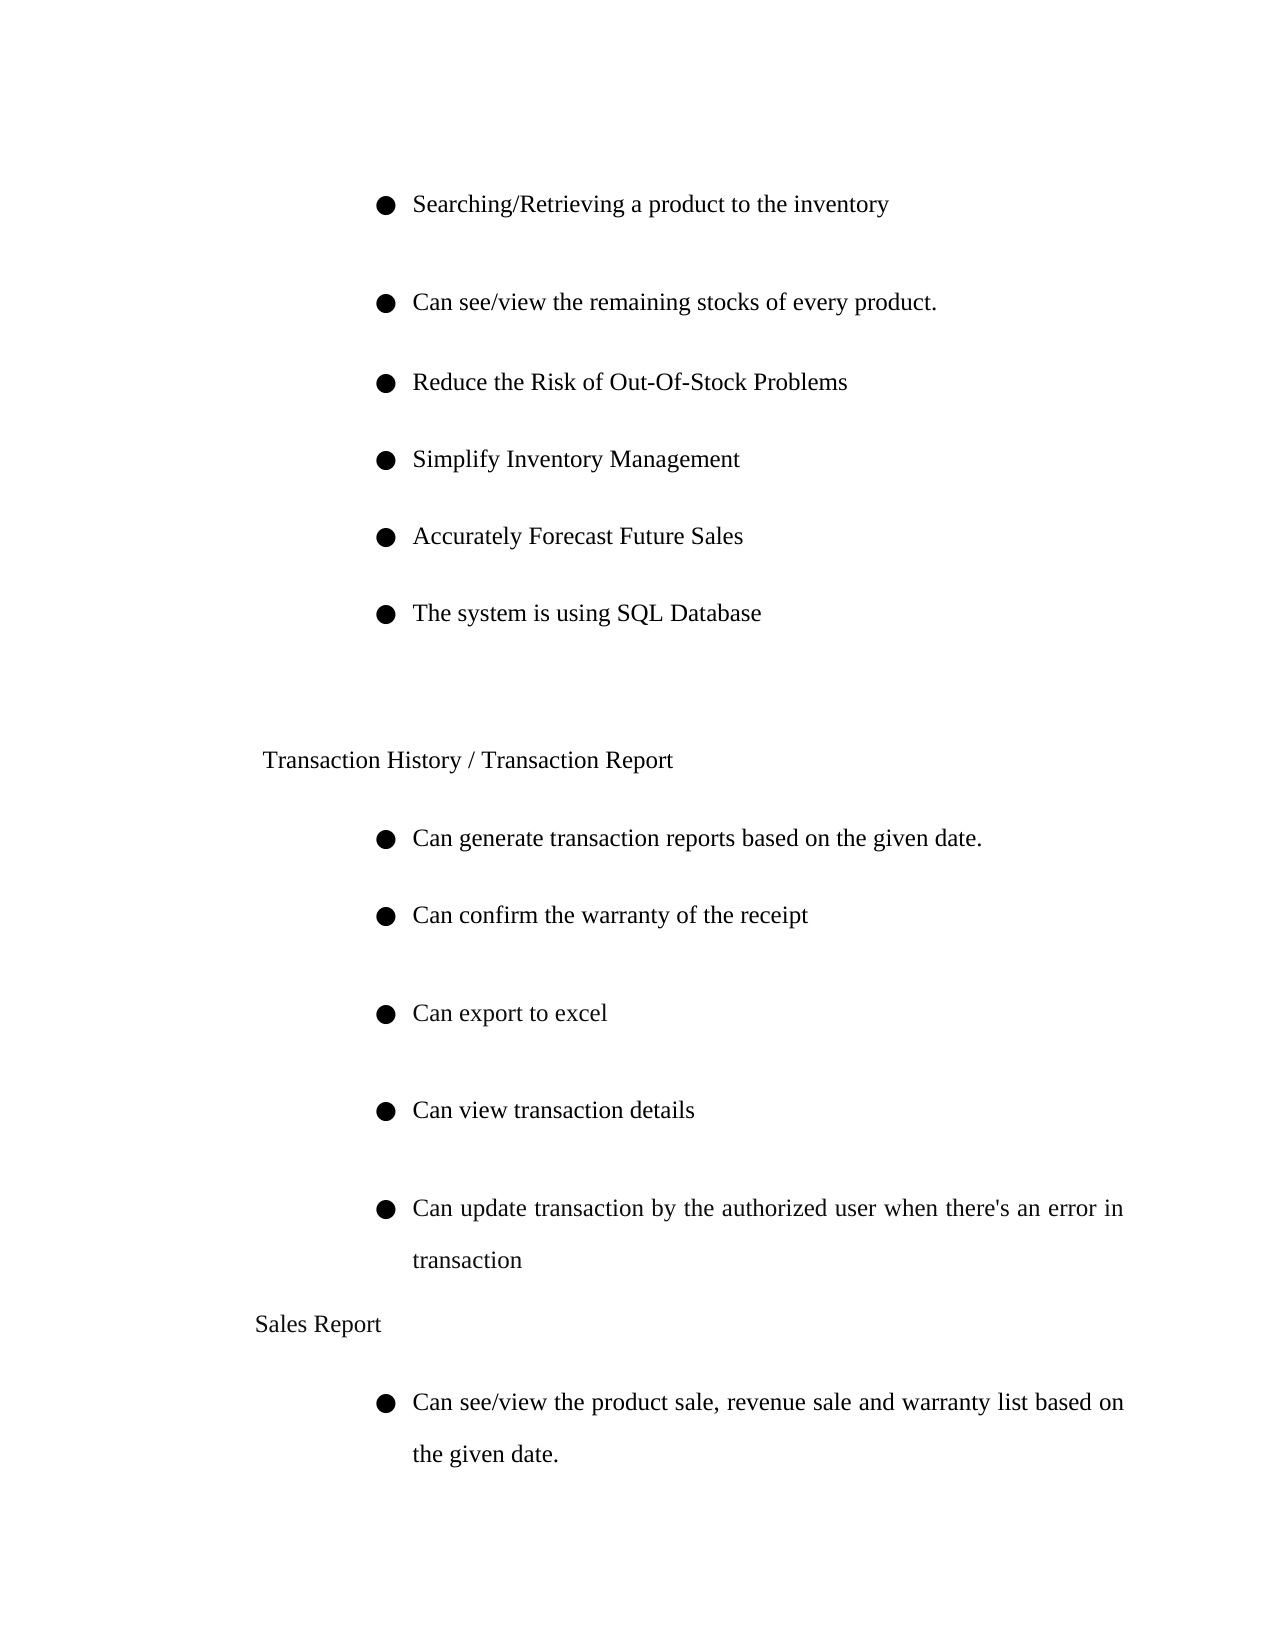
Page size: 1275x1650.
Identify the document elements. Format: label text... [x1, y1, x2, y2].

list Can view transaction details [375, 1082, 1125, 1133]
text Sales Report [254, 1309, 1125, 1338]
list Can confirm the warranty of the receipt [375, 886, 1125, 938]
list The system is using SQL Database [375, 584, 1125, 635]
list Can export to excel [375, 984, 1125, 1035]
list Can update transaction by the authorized user when there's an error in transaction [375, 1179, 1125, 1274]
list Reduce the Risk of Out-Of-Stock Problems [375, 353, 1125, 404]
list Searching/Retrieving a product to the inventory [375, 176, 1125, 227]
list Can generate transaction reports based on the given date. [375, 809, 1125, 861]
list Can see/view the remaining stocks of every product. [375, 274, 1125, 325]
list Can see/view the product sale, revenue sale and warranty list based on the given date. [375, 1373, 1125, 1467]
text Transaction History / Transaction Report [262, 746, 1125, 774]
list Accurately Forecast Future Sales [375, 507, 1125, 558]
list Simplify Inventory Management [375, 430, 1125, 481]
